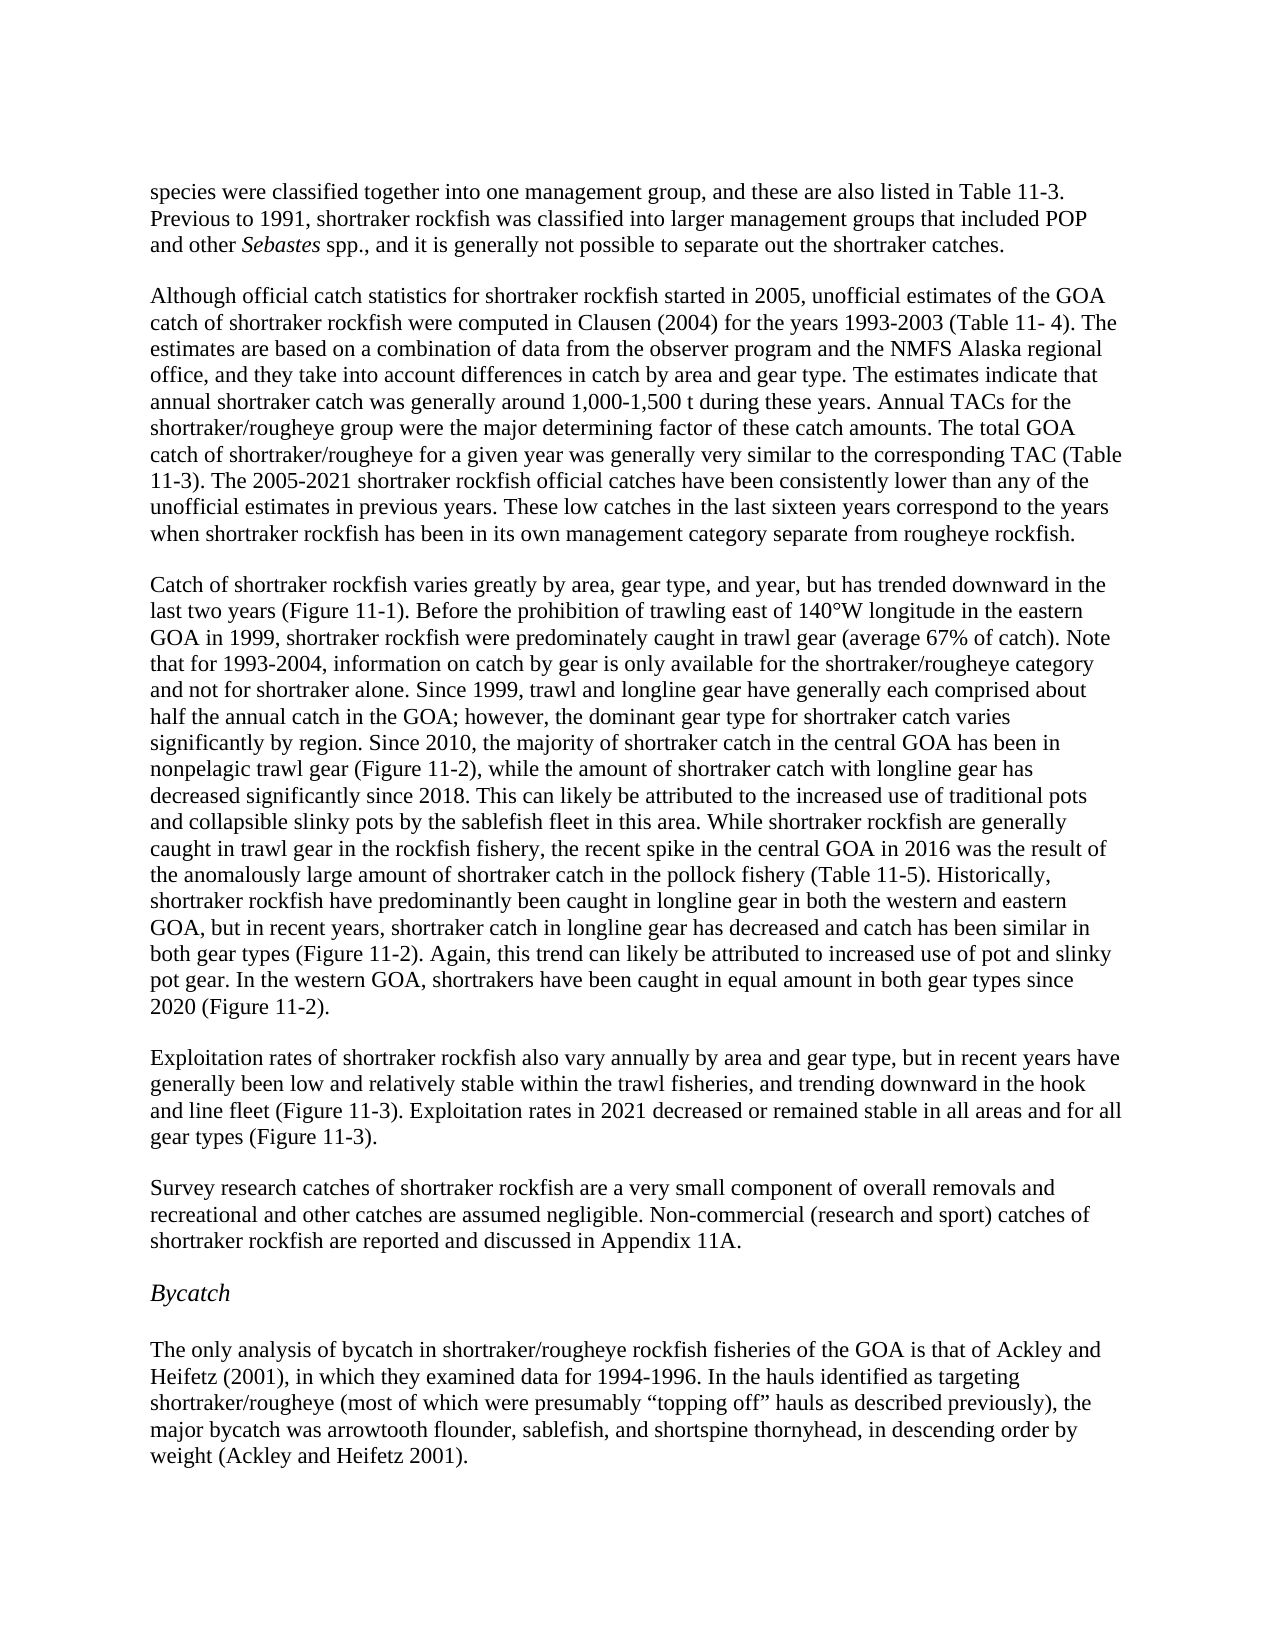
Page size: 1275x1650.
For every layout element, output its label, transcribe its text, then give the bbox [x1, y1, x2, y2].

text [150, 178, 1125, 257]
subtitle Bycatch [150, 1278, 1125, 1307]
text Survey research catches of shortraker rockfish are a very small component of overall removals and recreational and other catches are assumed negligible. Non-commercial (research and sport) catches of shortraker rockfish are reported and discussed in Appendix 11A. [150, 1174, 1125, 1253]
text Although official catch statistics for shortraker rockfish started in 2005, unofficial estimates of the GOA catch of shortraker rockfish were computed in Clausen (2004) for the years 1993-2003 (Table 11- 4). The estimates are based on a combination of data from the observer program and the NMFS Alaska regional office, and they take into account differences in catch by area and gear type. The estimates indicate that annual shortraker catch was generally around 1,000-1,500 t during these years. Annual TACs for the shortraker/rougheye group were the major determining factor of these catch amounts. The total GOA catch of shortraker/rougheye for a given year was generally very similar to the corresponding TAC (Table 11-3). The 2005-2021 shortraker rockfish official catches have been consistently lower than any of the unofficial estimates in previous years. These low catches in the last sixteen years correspond to the years when shortraker rockfish has been in its own management category separate from rougheye rockfish. [150, 282, 1125, 546]
text The only analysis of bycatch in shortraker/rougheye rockfish fisheries of the GOA is that of Ackley and Heifetz (2001), in which they examined data for 1994-1996. In the hauls identified as targeting shortraker/rougheye (most of which were presumably “topping off” hauls as described previously), the major bycatch was arrowtooth flounder, sablefish, and shortspine thornyhead, in descending order by weight (Ackley and Heifetz 2001). [150, 1337, 1125, 1468]
text Catch of shortraker rockfish varies greatly by area, gear type, and year, but has trended downward in the last two years (Figure 11-1). Before the prohibition of trawling east of 140°W longitude in the eastern GOA in 1999, shortraker rockfish were predominately caught in trawl gear (average 67% of catch). Note that for 1993-2004, information on catch by gear is only available for the shortraker/rougheye category and not for shortraker alone. Since 1999, trawl and longline gear have generally each comprised about half the annual catch in the GOA; however, the dominant gear type for shortraker catch varies significantly by region. Since 2010, the majority of shortraker catch in the central GOA has been in nonpelagic trawl gear (Figure 11-2), while the amount of shortraker catch with longline gear has decreased significantly since 2018. This can likely be attributed to the increased use of traditional pots and collapsible slinky pots by the sablefish fleet in this area. While shortraker rockfish are generally caught in trawl gear in the rockfish fishery, the recent spike in the central GOA in 2016 was the result of the anomalously large amount of shortraker catch in the pollock fishery (Table 11-5). Historically, shortraker rockfish have predominantly been caught in longline gear in both the western and eastern GOA, but in recent years, shortraker catch in longline gear has decreased and catch has been similar in both gear types (Figure 11-2). Again, this trend can likely be attributed to increased use of pot and slinky pot gear. In the western GOA, shortrakers have been caught in equal amount in both gear types since 2020 (Figure 11-2). [150, 571, 1125, 1019]
text Exploitation rates of shortraker rockfish also vary annually by area and gear type, but in recent years have generally been low and relatively stable within the trawl fisheries, and trending downward in the hook and line fleet (Figure 11-3). Exploitation rates in 2021 decreased or remained stable in all areas and for all gear types (Figure 11-3). [150, 1044, 1125, 1149]
